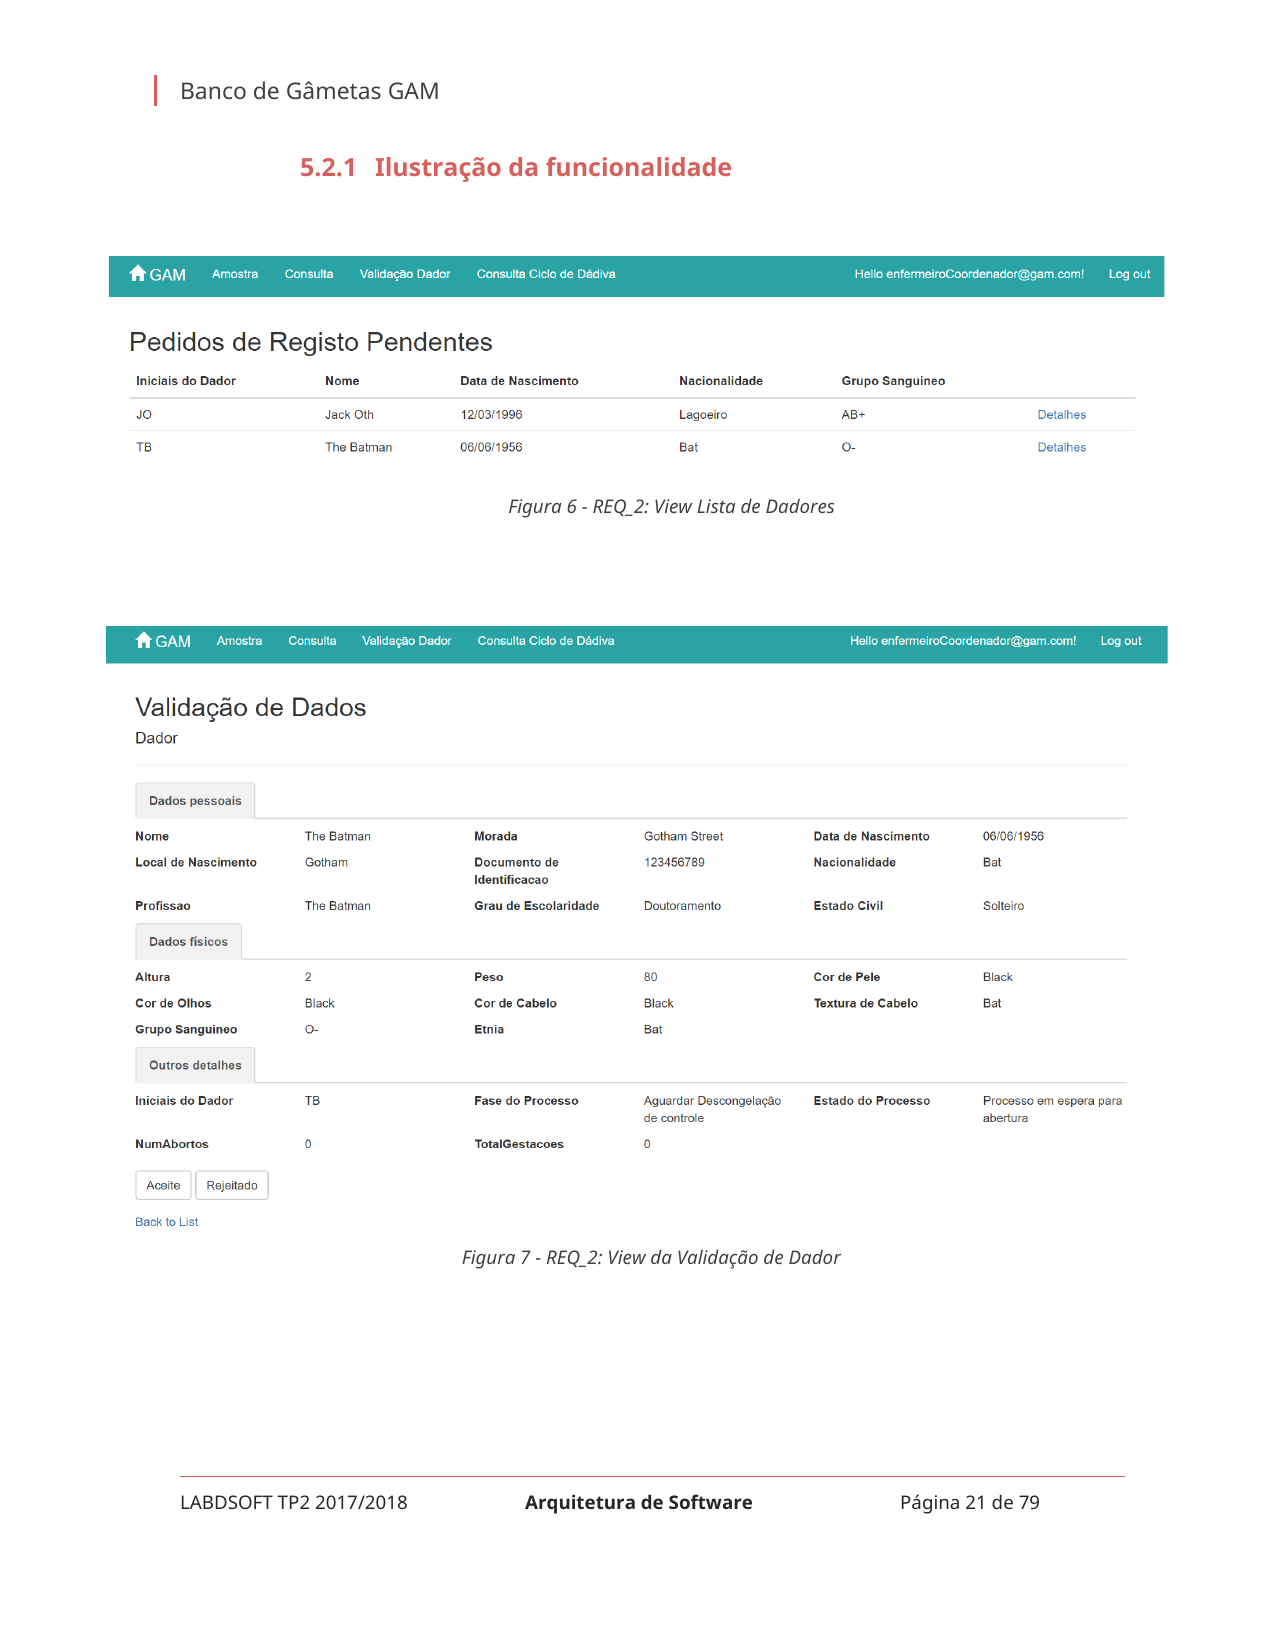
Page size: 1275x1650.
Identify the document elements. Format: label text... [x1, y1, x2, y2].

subtitle Ilustração da funcionalidade [300, 150, 1125, 184]
picture [105, 626, 1168, 1233]
picture [108, 256, 1163, 475]
